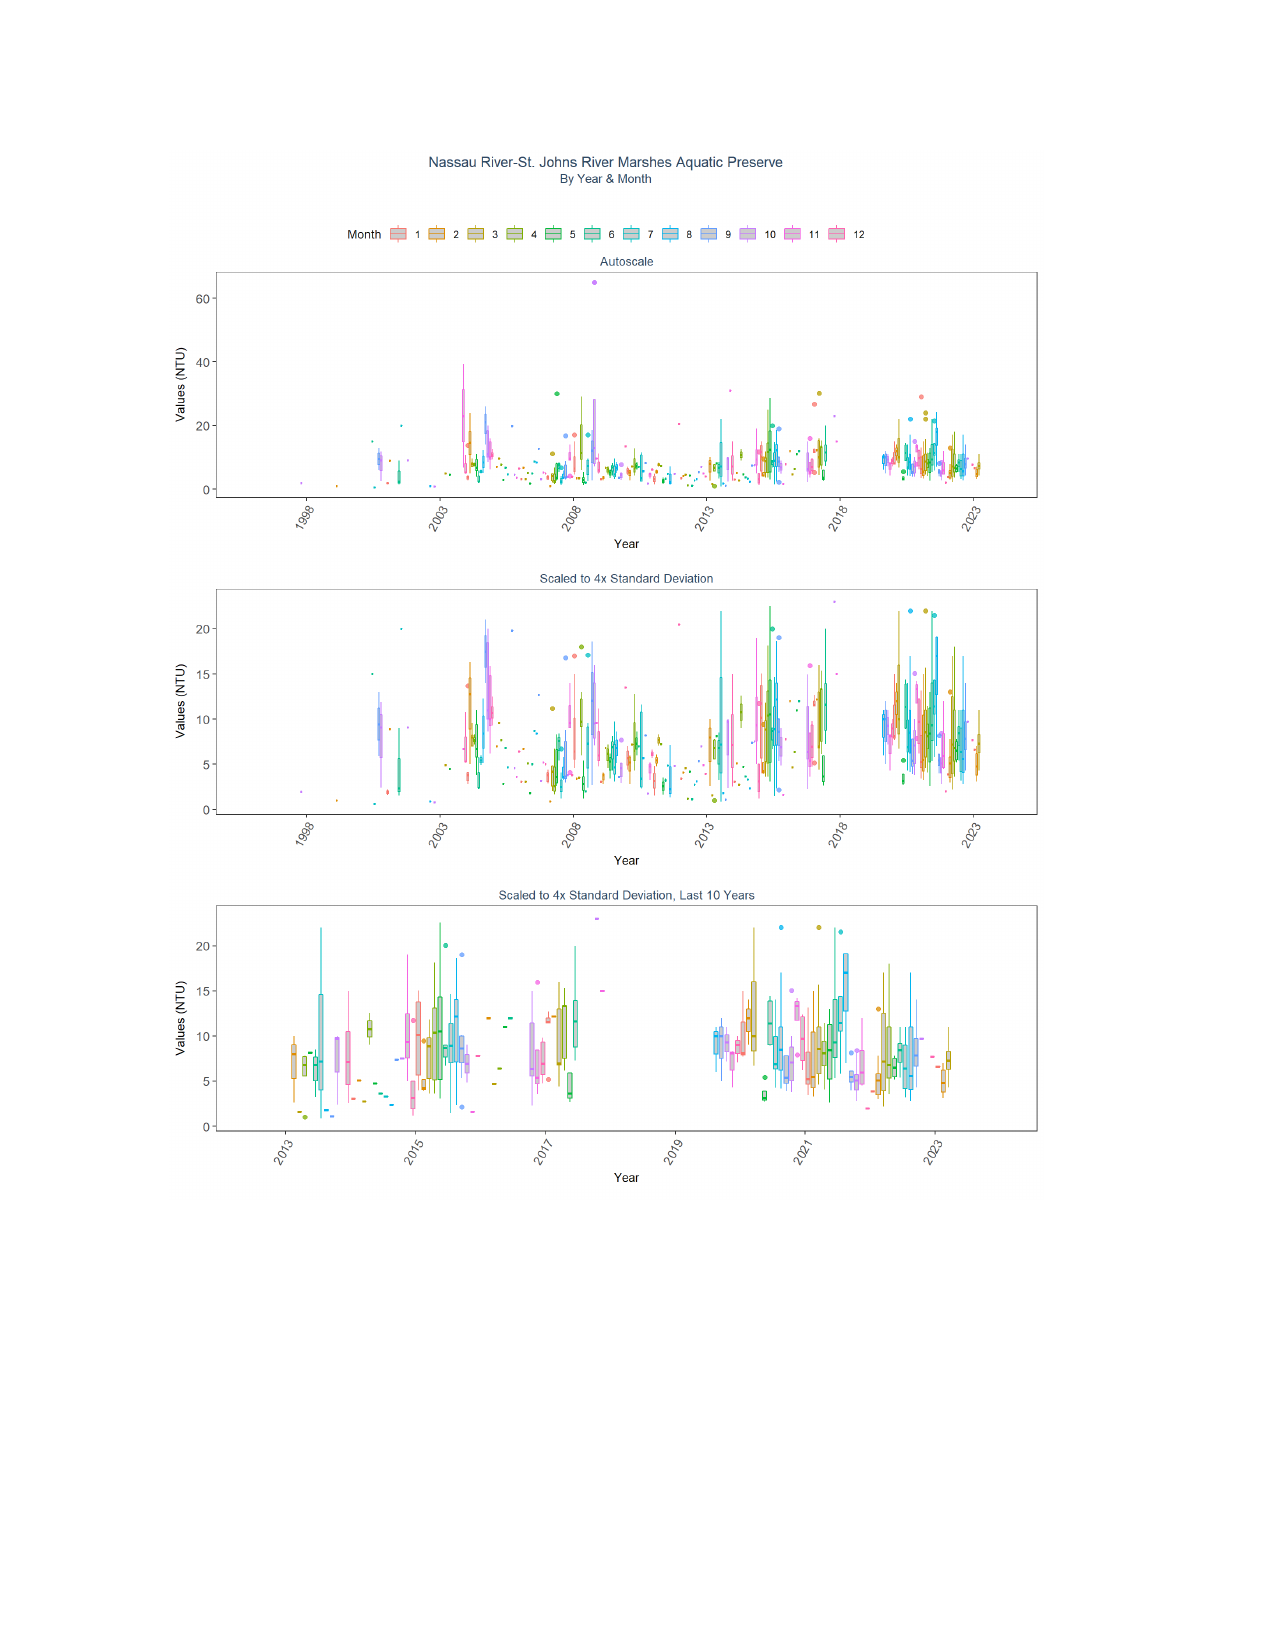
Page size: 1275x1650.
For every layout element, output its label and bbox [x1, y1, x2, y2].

picture [168, 150, 1044, 1200]
